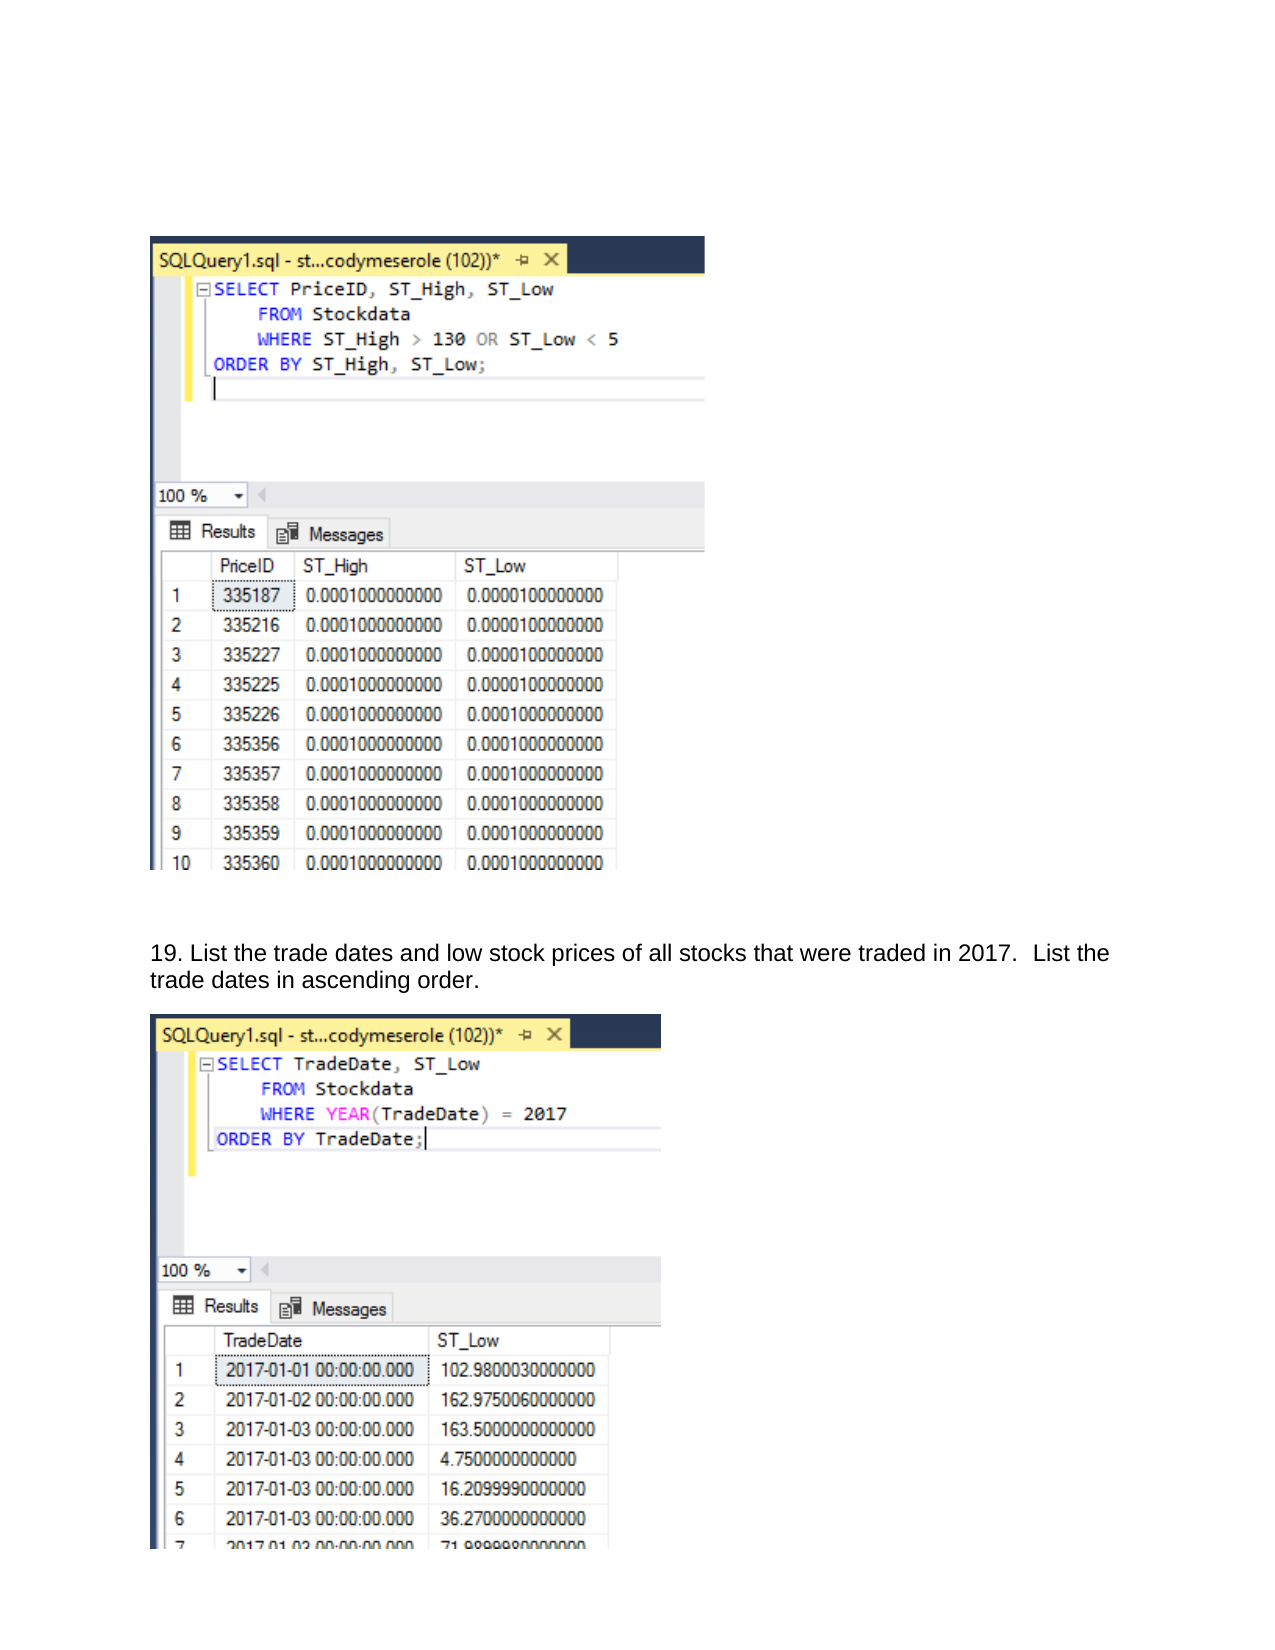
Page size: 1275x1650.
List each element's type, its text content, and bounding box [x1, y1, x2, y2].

picture [150, 1014, 661, 1549]
picture [150, 236, 705, 870]
text 19. List the trade dates and low stock prices of all stocks that were traded in 2017. List the trade dates in ascending order. [150, 938, 1125, 994]
